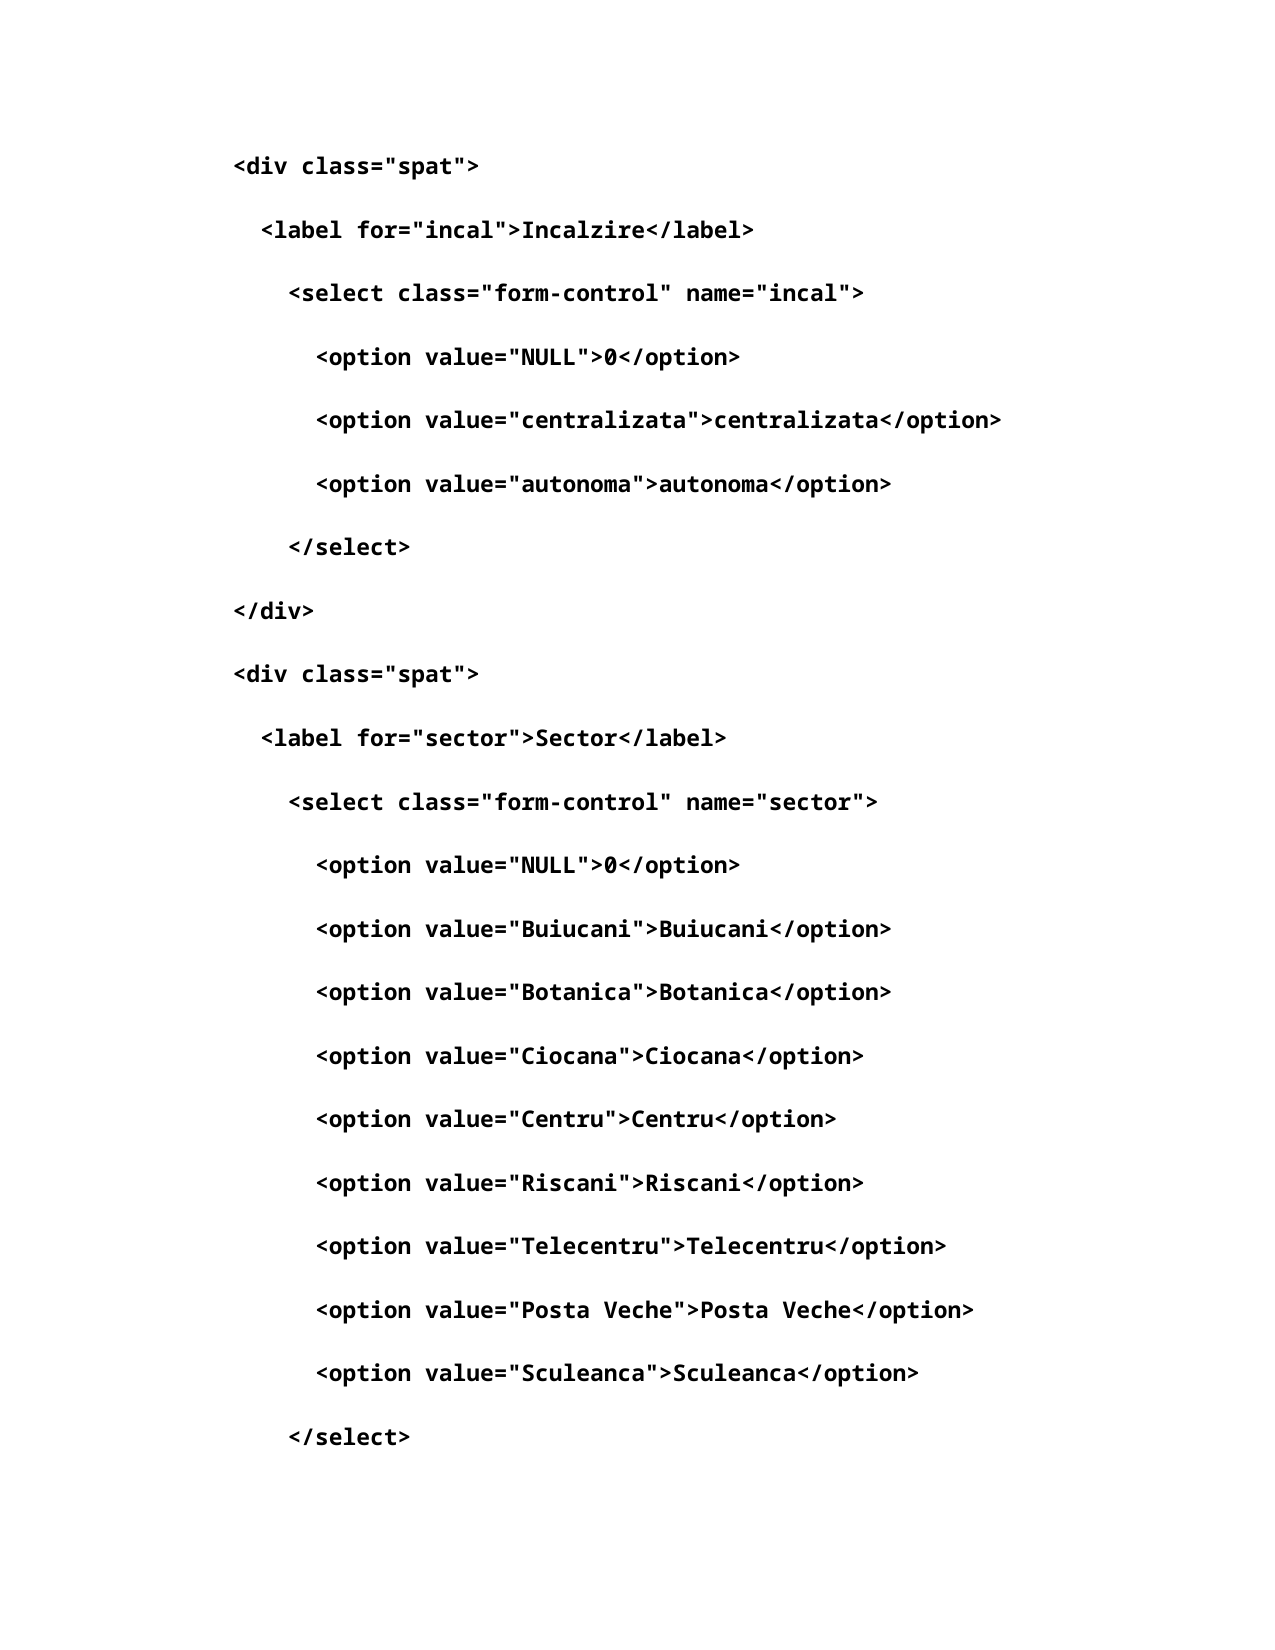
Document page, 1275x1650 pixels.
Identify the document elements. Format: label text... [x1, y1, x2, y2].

text <option value="Centru">Centru</option> [150, 1103, 1125, 1134]
text </select> [150, 1421, 1125, 1452]
text </select> [150, 531, 1125, 562]
text <select class="form-control" name="sector"> [150, 785, 1125, 817]
text <option value="Botanica">Botanica</option> [150, 976, 1125, 1007]
text <option value="centralizata">centralizata</option> [150, 404, 1125, 435]
text <select class="form-control" name="incal"> [150, 277, 1125, 308]
text <option value="Telecentru">Telecentru</option> [150, 1230, 1125, 1261]
text <div class="spat"> [150, 150, 1125, 181]
text <option value="NULL">0</option> [150, 849, 1125, 880]
text <option value="Buiucani">Buiucani</option> [150, 912, 1125, 944]
text <option value="NULL">0</option> [150, 341, 1125, 372]
text <label for="incal">Incalzire</label> [150, 213, 1125, 245]
text <option value="Posta Veche">Posta Veche</option> [150, 1294, 1125, 1325]
text <label for="sector">Sector</label> [150, 722, 1125, 753]
text <option value="autonoma">autonoma</option> [150, 468, 1125, 499]
text <option value="Sculeanca">Sculeanca</option> [150, 1357, 1125, 1388]
text </div> [150, 595, 1125, 626]
text <div class="spat"> [150, 658, 1125, 689]
text <option value="Ciocana">Ciocana</option> [150, 1039, 1125, 1071]
text <option value="Riscani">Riscani</option> [150, 1167, 1125, 1198]
